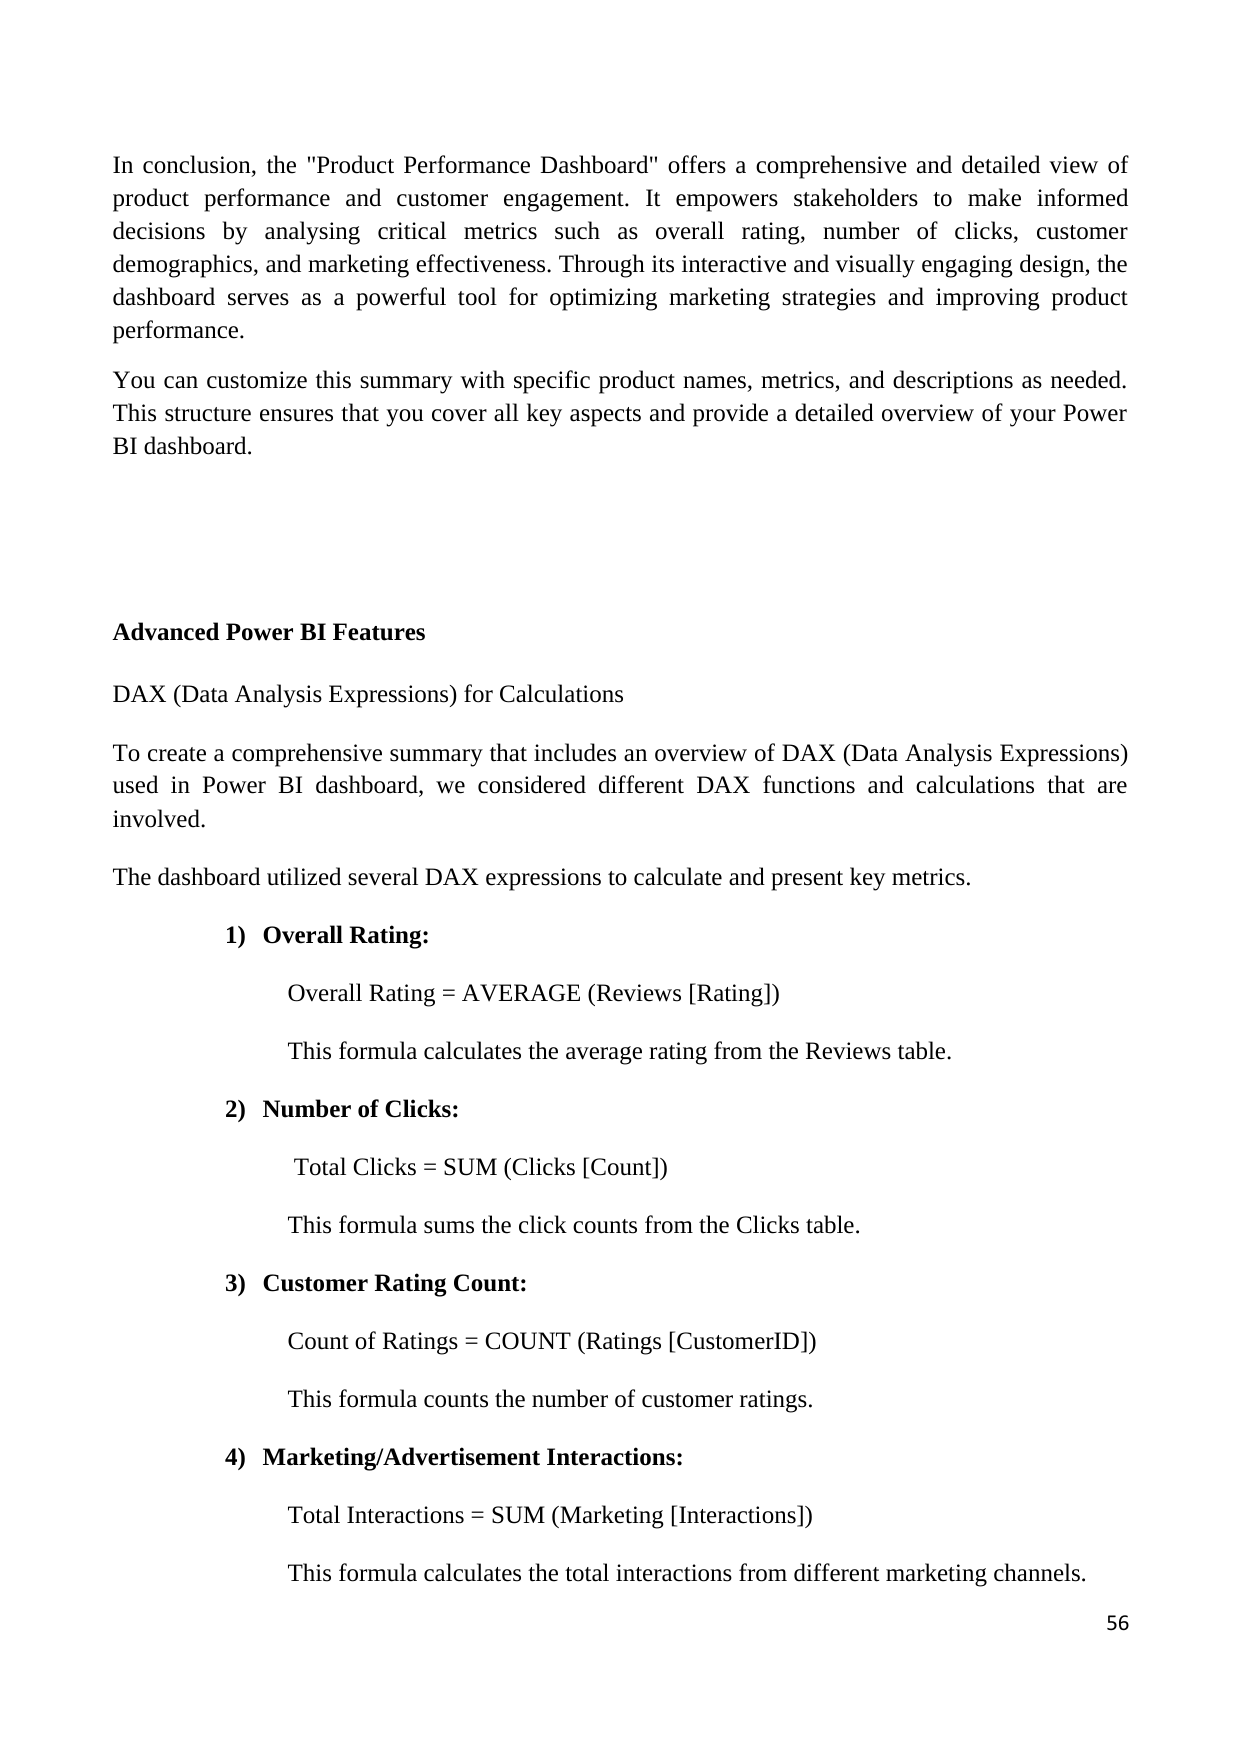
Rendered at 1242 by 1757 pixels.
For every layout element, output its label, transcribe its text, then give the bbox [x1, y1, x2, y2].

text Overall Rating = AVERAGE (Reviews [Rating]) [262, 978, 1129, 1006]
text Advanced Power BI Features [112, 617, 1129, 646]
text Count of Ratings = COUNT (Ratings [CustomerID]) [262, 1326, 1129, 1354]
list Customer Rating Count: [225, 1268, 1129, 1297]
text This formula sums the click counts from the Clicks table. [262, 1210, 1129, 1238]
text Total Clicks = SUM (Clicks [Count]) [262, 1152, 1129, 1181]
text The dashboard utilized several DAX expressions to calculate and present key metrics. [112, 862, 1129, 890]
text You can customize this summary with specific product names, metrics, and descriptions as needed. This structure ensures that you cover all key aspects and provide a detailed overview of your Power BI dashboard. [112, 365, 1129, 459]
text To create a comprehensive summary that includes an overview of DAX (Data Analysis Expressions) used in Power BI dashboard, we considered different DAX functions and calculations that are involved. [112, 738, 1129, 832]
text In conclusion, the "Product Performance Dashboard" offers a comprehensive and detailed view of product performance and customer engagement. It empowers stakeholders to make informed decisions by analysing critical metrics such as overall rating, number of clicks, customer demographics, and marketing effectiveness. Through its interactive and visually engaging design, the dashboard serves as a powerful tool for optimizing marketing strategies and improving product performance. [112, 150, 1129, 344]
text This formula calculates the average rating from the Reviews table. [262, 1036, 1129, 1064]
text Total Interactions = SUM (Marketing [Interactions]) [262, 1500, 1129, 1529]
text DAX (Data Analysis Expressions) for Calculations [112, 679, 1129, 708]
text This formula counts the number of customer ratings. [262, 1384, 1129, 1413]
list Overall Rating: [225, 920, 1129, 948]
text This formula calculates the total interactions from different marketing channels. [262, 1558, 1129, 1587]
list Marketing/Advertisement Interactions: [225, 1442, 1129, 1471]
list Number of Clicks: [225, 1094, 1129, 1122]
